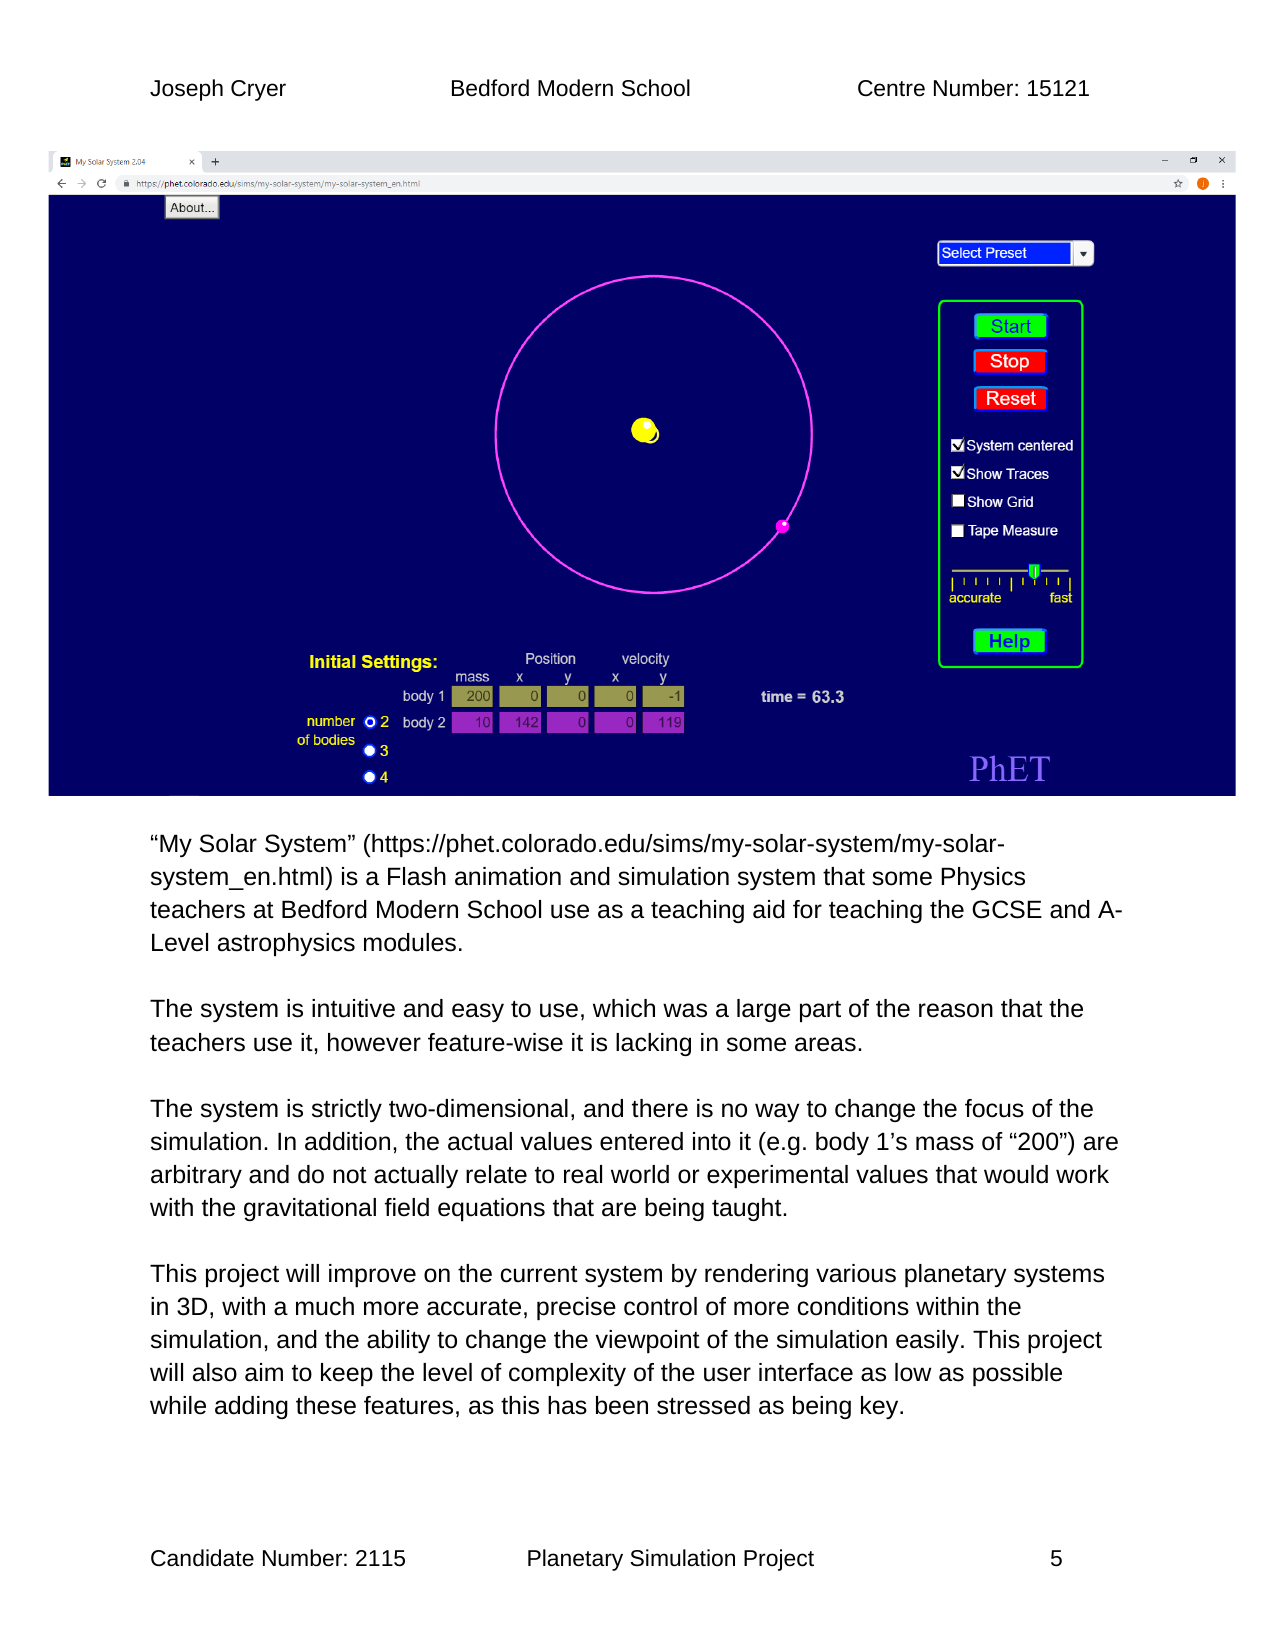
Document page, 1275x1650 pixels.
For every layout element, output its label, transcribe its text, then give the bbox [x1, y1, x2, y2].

picture [48, 151, 1236, 796]
text This project will improve on the current system by rendering various planetary systems in 3D, with a much more accurate, precise control of more conditions within the simulation, and the ability to change the viewpoint of the simulation easily. This project will also aim to keep the level of complexity of the user interface as low as possible while adding these features, as this has been stressed as being key. [150, 1259, 1125, 1419]
text The system is intuitive and easy to use, which was a large part of the reason that the teachers use it, however feature-wise it is lacking in some areas. [150, 994, 1125, 1056]
text The system is strictly two-dimensional, and there is no way to change the focus of the simulation. In addition, the actual values entered into it (e.g. body 1’s mass of “200”) are arbitrary and do not actually relate to real world or experimental values that would work with the gravitational field equations that are being taught. [150, 1093, 1125, 1221]
text “My Solar System” (https://phet.colorado.edu/sims/my-solar-system/my-solar-system_en.html) is a Flash animation and simulation system that some Physics teachers at Bedford Modern School use as a teaching aid for teaching the GCSE and A-Level astrophysics modules. [150, 829, 1125, 957]
